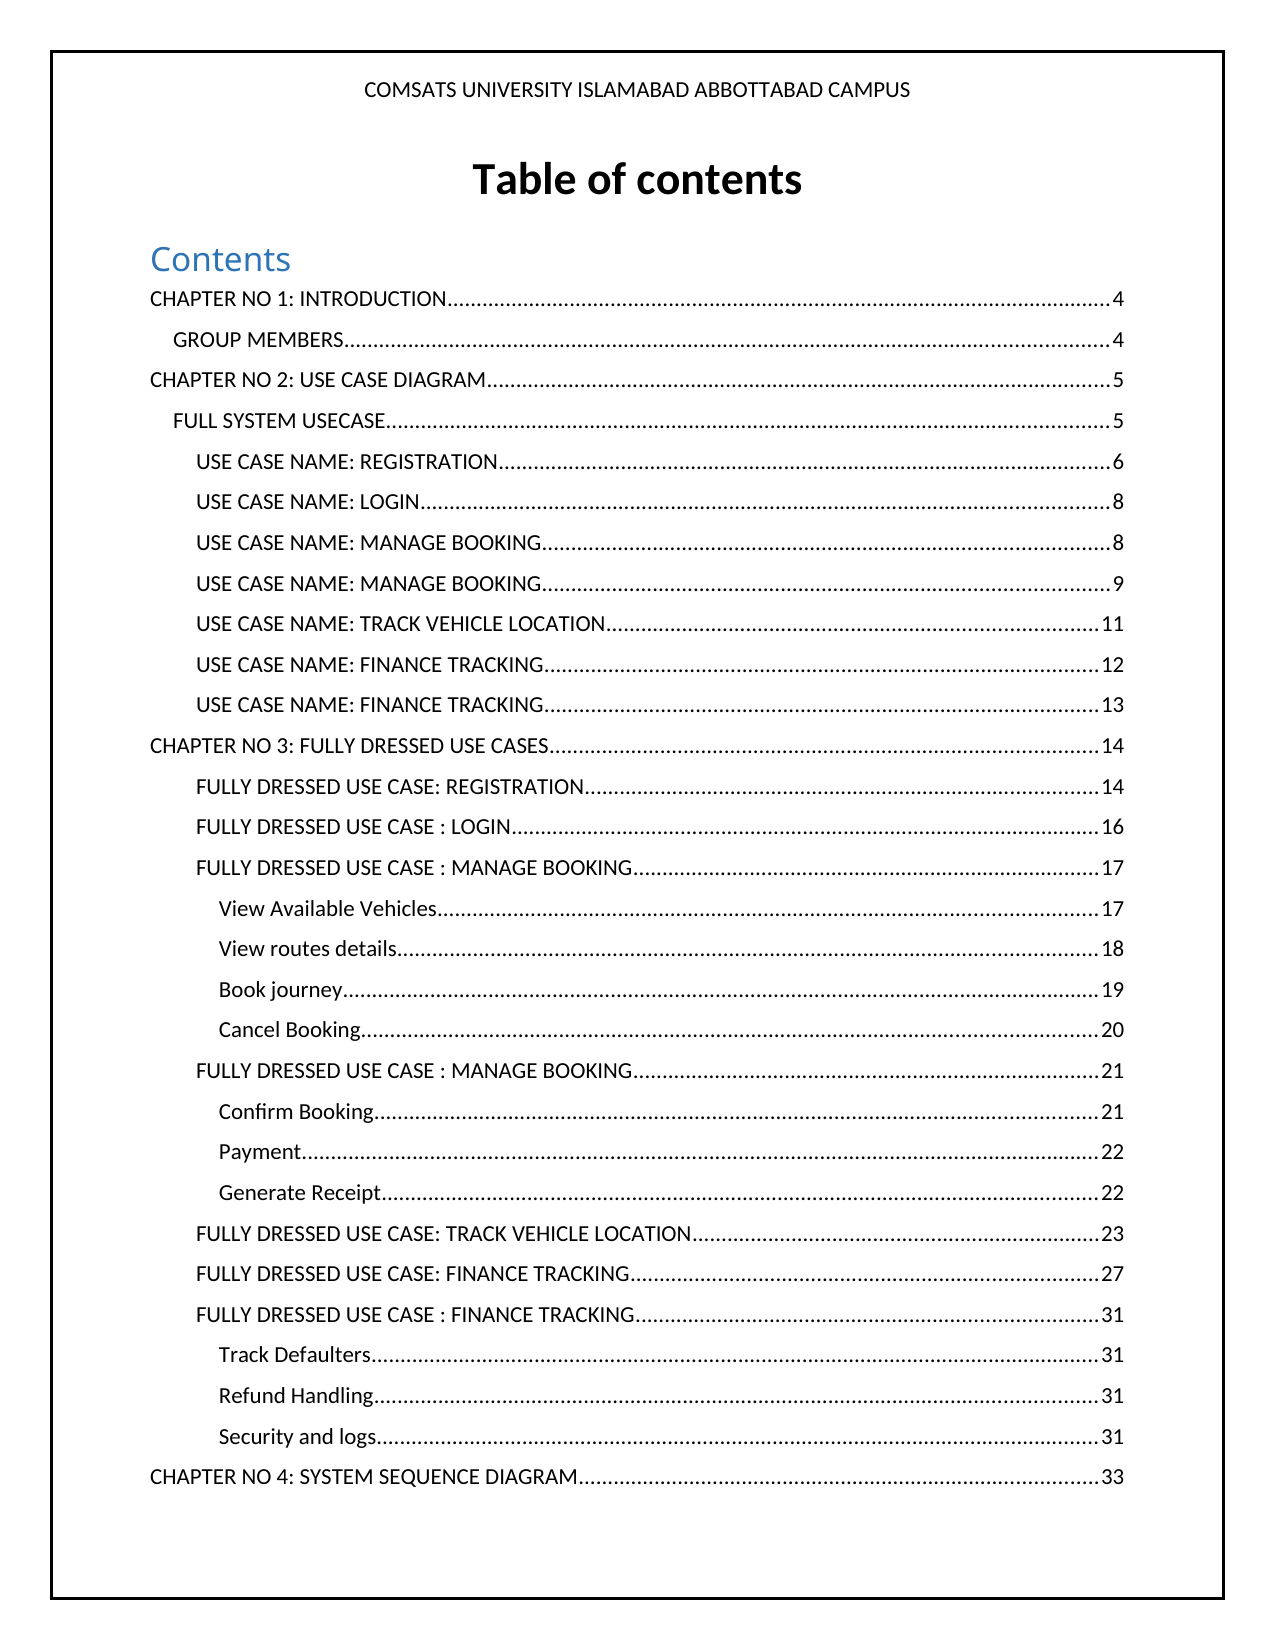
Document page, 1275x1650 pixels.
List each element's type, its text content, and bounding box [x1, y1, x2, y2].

text Table of contents [150, 150, 1125, 206]
